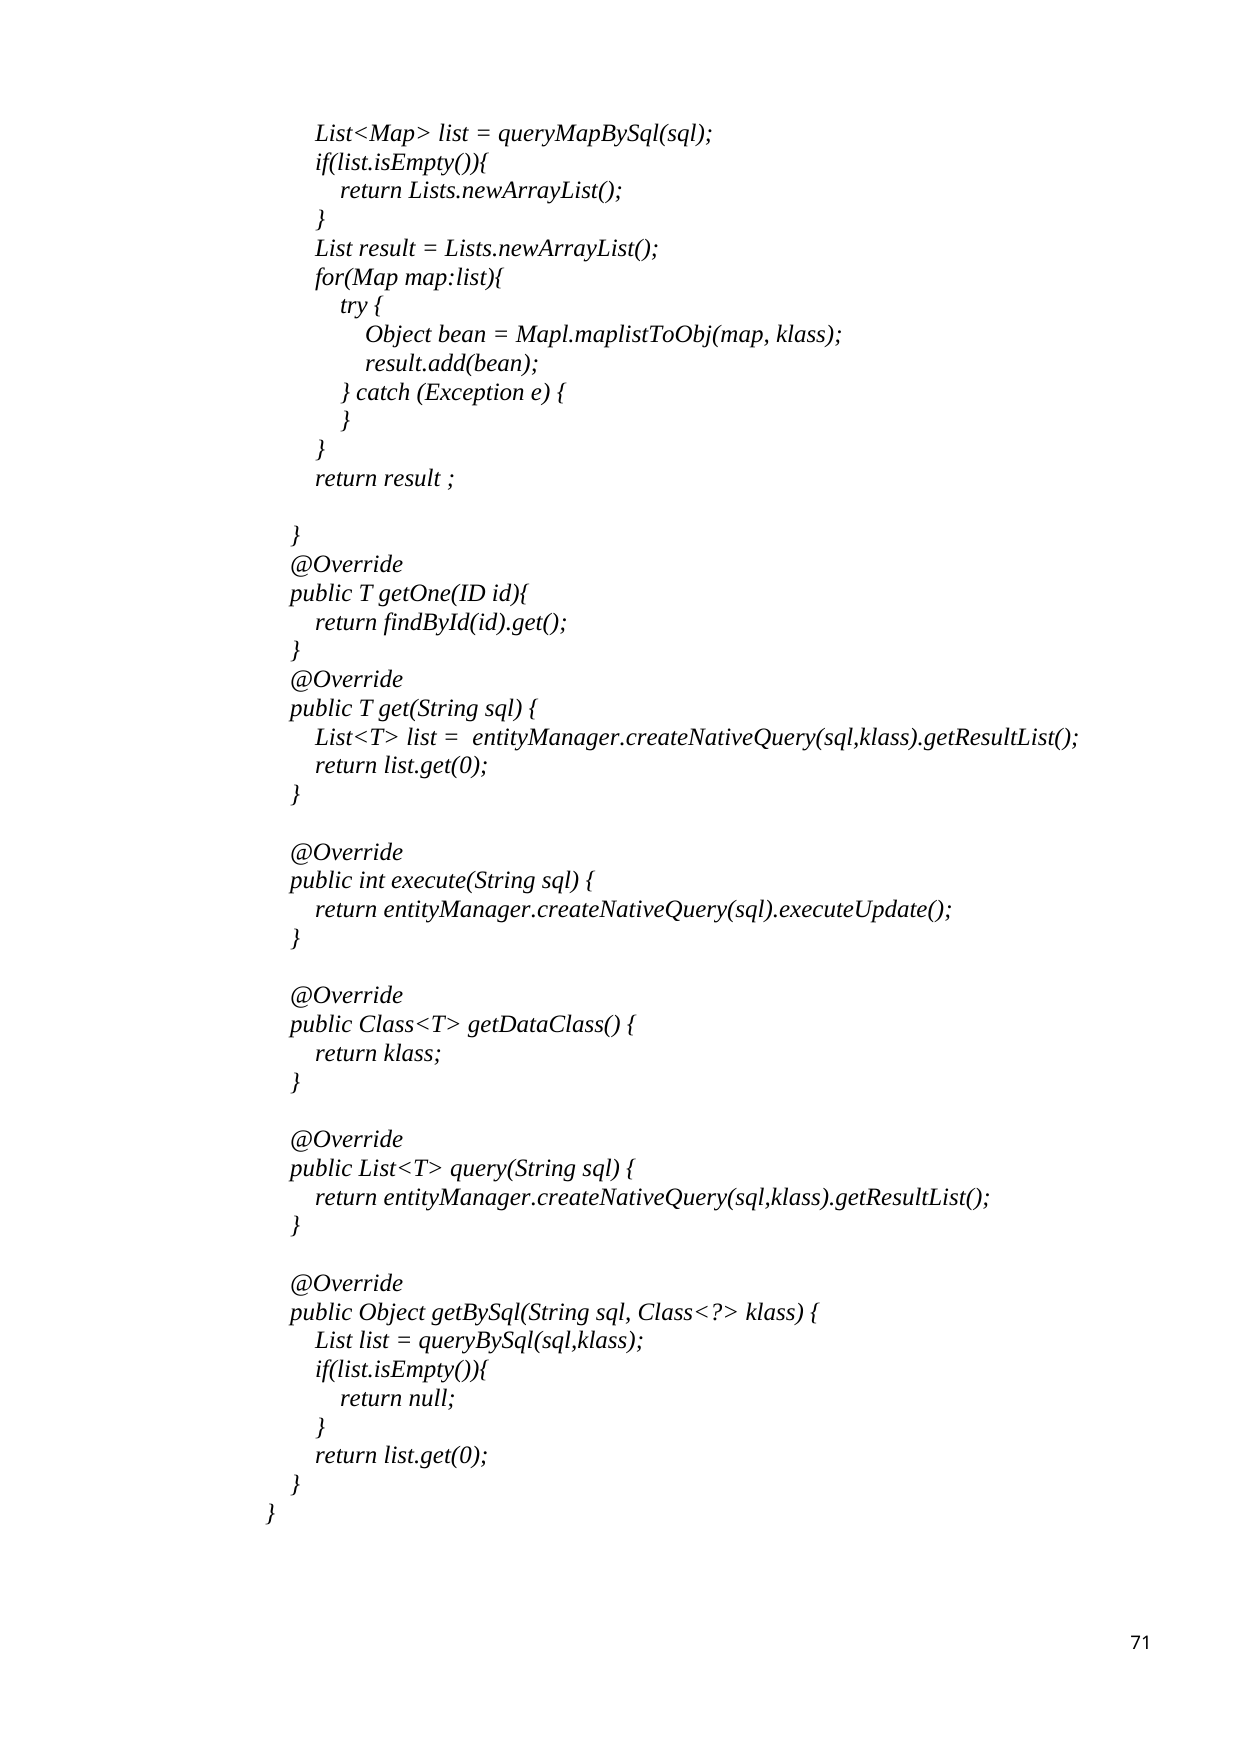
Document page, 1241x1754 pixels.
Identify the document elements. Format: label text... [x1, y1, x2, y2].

text public Object getBySql(String sql, Class<?> klass) { [265, 1297, 1152, 1326]
text } [265, 1412, 1152, 1441]
text return Lists.newArrayList(); [265, 176, 1152, 204]
text public List<T> query(String sql) { [265, 1153, 1152, 1182]
text return result ; [265, 463, 1152, 492]
text try { [265, 291, 1152, 319]
text if(list.isEmpty()){ [265, 147, 1152, 176]
text @Override [265, 549, 1152, 578]
text } [265, 406, 1152, 434]
text public Class<T> getDataClass() { [265, 1009, 1152, 1038]
text } [265, 1067, 1152, 1096]
text } [265, 636, 1152, 664]
text @Override [265, 1268, 1152, 1297]
text } [265, 1469, 1152, 1498]
text } [265, 521, 1152, 549]
text return klass; [265, 1038, 1152, 1067]
text } [265, 434, 1152, 463]
text if(list.isEmpty()){ [265, 1354, 1152, 1383]
text return findById(id).get(); [265, 607, 1152, 636]
text @Override [265, 981, 1152, 1009]
text return entityManager.createNativeQuery(sql).executeUpdate(); [265, 894, 1152, 923]
text } catch (Exception e) { [265, 377, 1152, 406]
text return null; [265, 1383, 1152, 1412]
text return entityManager.createNativeQuery(sql,klass).getResultList(); [265, 1182, 1152, 1211]
text @Override [265, 837, 1152, 866]
text } [265, 1498, 1152, 1527]
text } [265, 204, 1152, 233]
text } [265, 779, 1152, 808]
text List<T> list = entityManager.createNativeQuery(sql,klass).getResultList(); [265, 722, 1152, 751]
text } [265, 1211, 1152, 1239]
text List<Map> list = queryMapBySql(sql); [265, 118, 1152, 147]
text @Override [265, 664, 1152, 693]
text return list.get(0); [265, 1441, 1152, 1469]
text result.add(bean); [265, 348, 1152, 377]
text for(Map map:list){ [265, 262, 1152, 291]
text public T getOne(ID id){ [265, 578, 1152, 607]
text @Override [265, 1124, 1152, 1153]
text public int execute(String sql) { [265, 866, 1152, 894]
text public T get(String sql) { [265, 693, 1152, 722]
text } [265, 923, 1152, 952]
text List list = queryBySql(sql,klass); [265, 1326, 1152, 1354]
text List result = Lists.newArrayList(); [265, 233, 1152, 262]
text return list.get(0); [265, 751, 1152, 779]
text Object bean = Mapl.maplistToObj(map, klass); [265, 319, 1152, 348]
